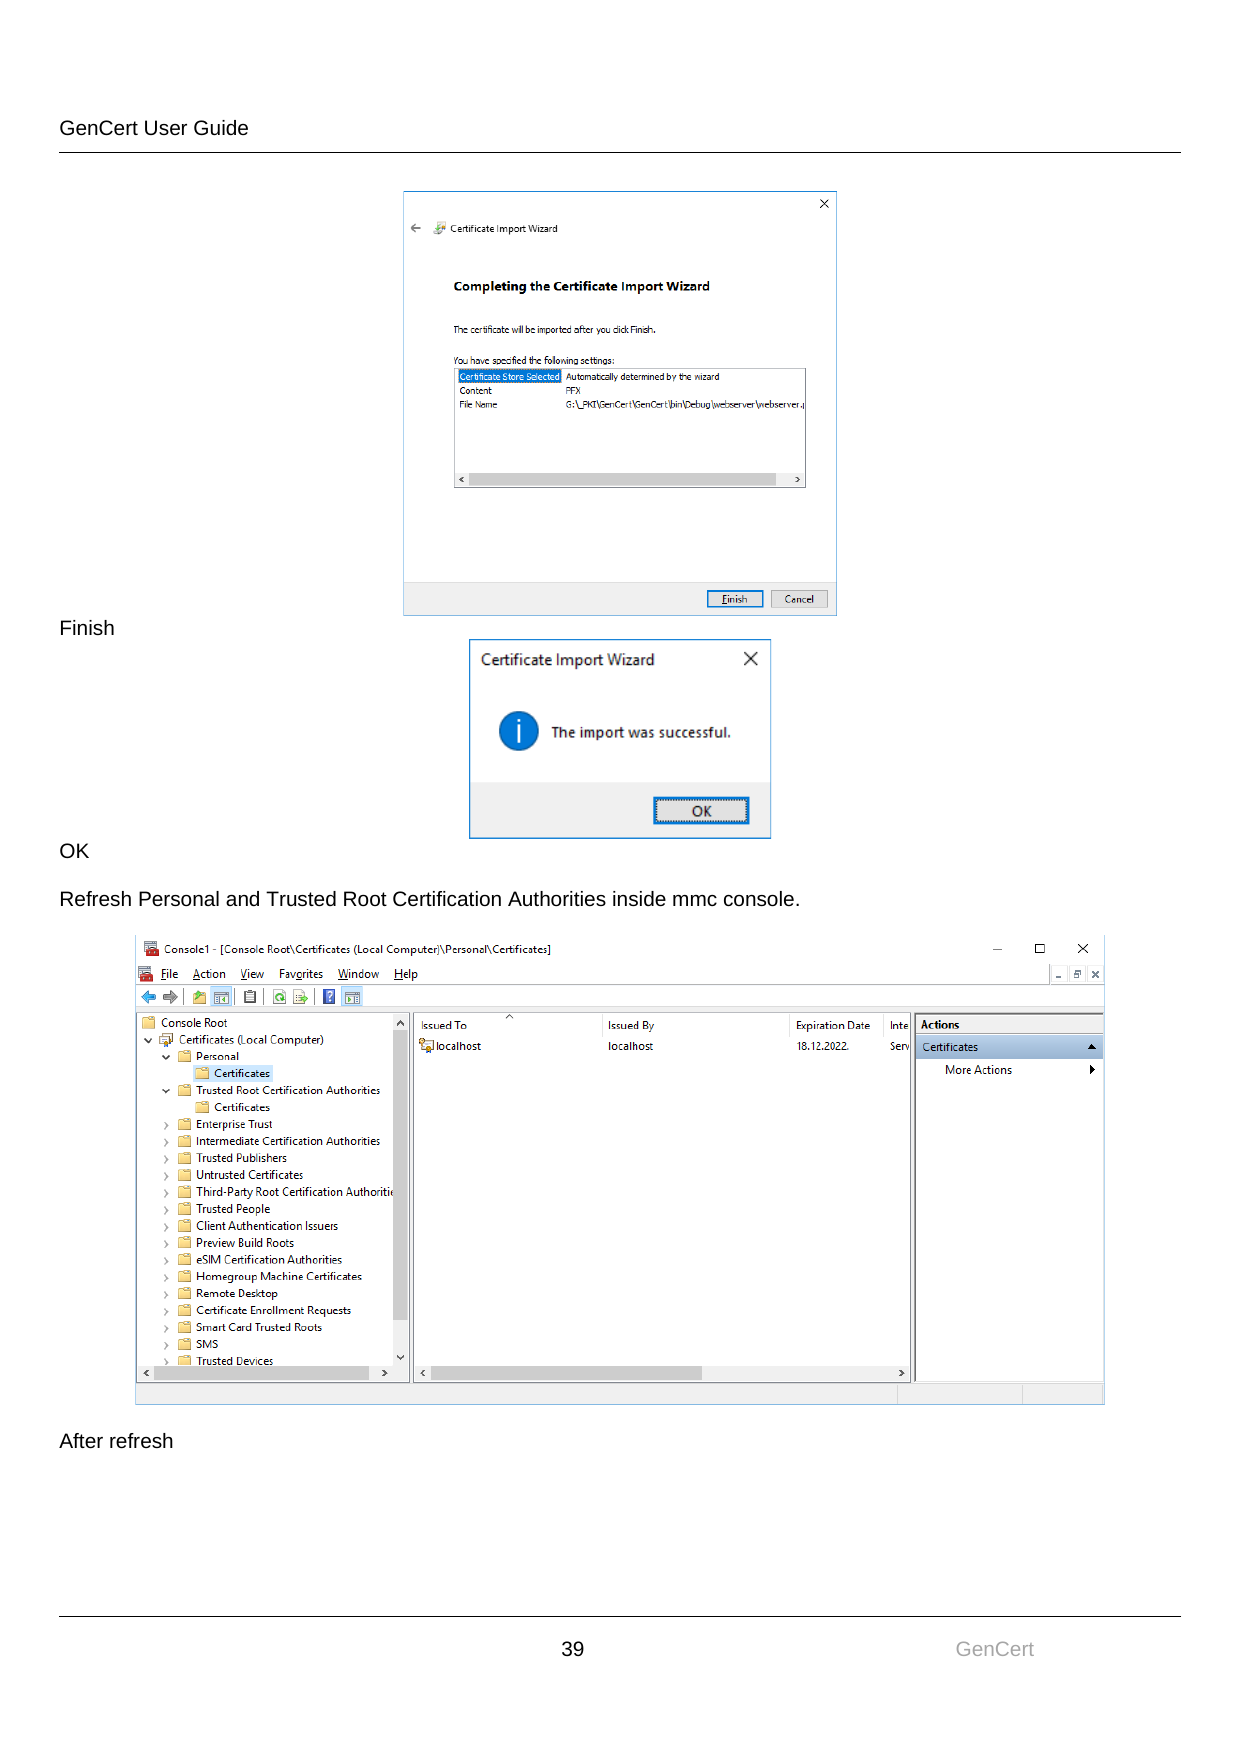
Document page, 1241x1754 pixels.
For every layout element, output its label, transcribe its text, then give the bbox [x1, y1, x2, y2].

text Finish [59, 616, 1181, 639]
picture [135, 935, 1105, 1405]
picture [469, 639, 772, 839]
text OK [59, 839, 1181, 863]
text Refresh Personal and Trusted Root Certification Authorities inside mmc console. [59, 887, 1181, 911]
picture [403, 191, 837, 616]
text After refresh [59, 1428, 1181, 1452]
